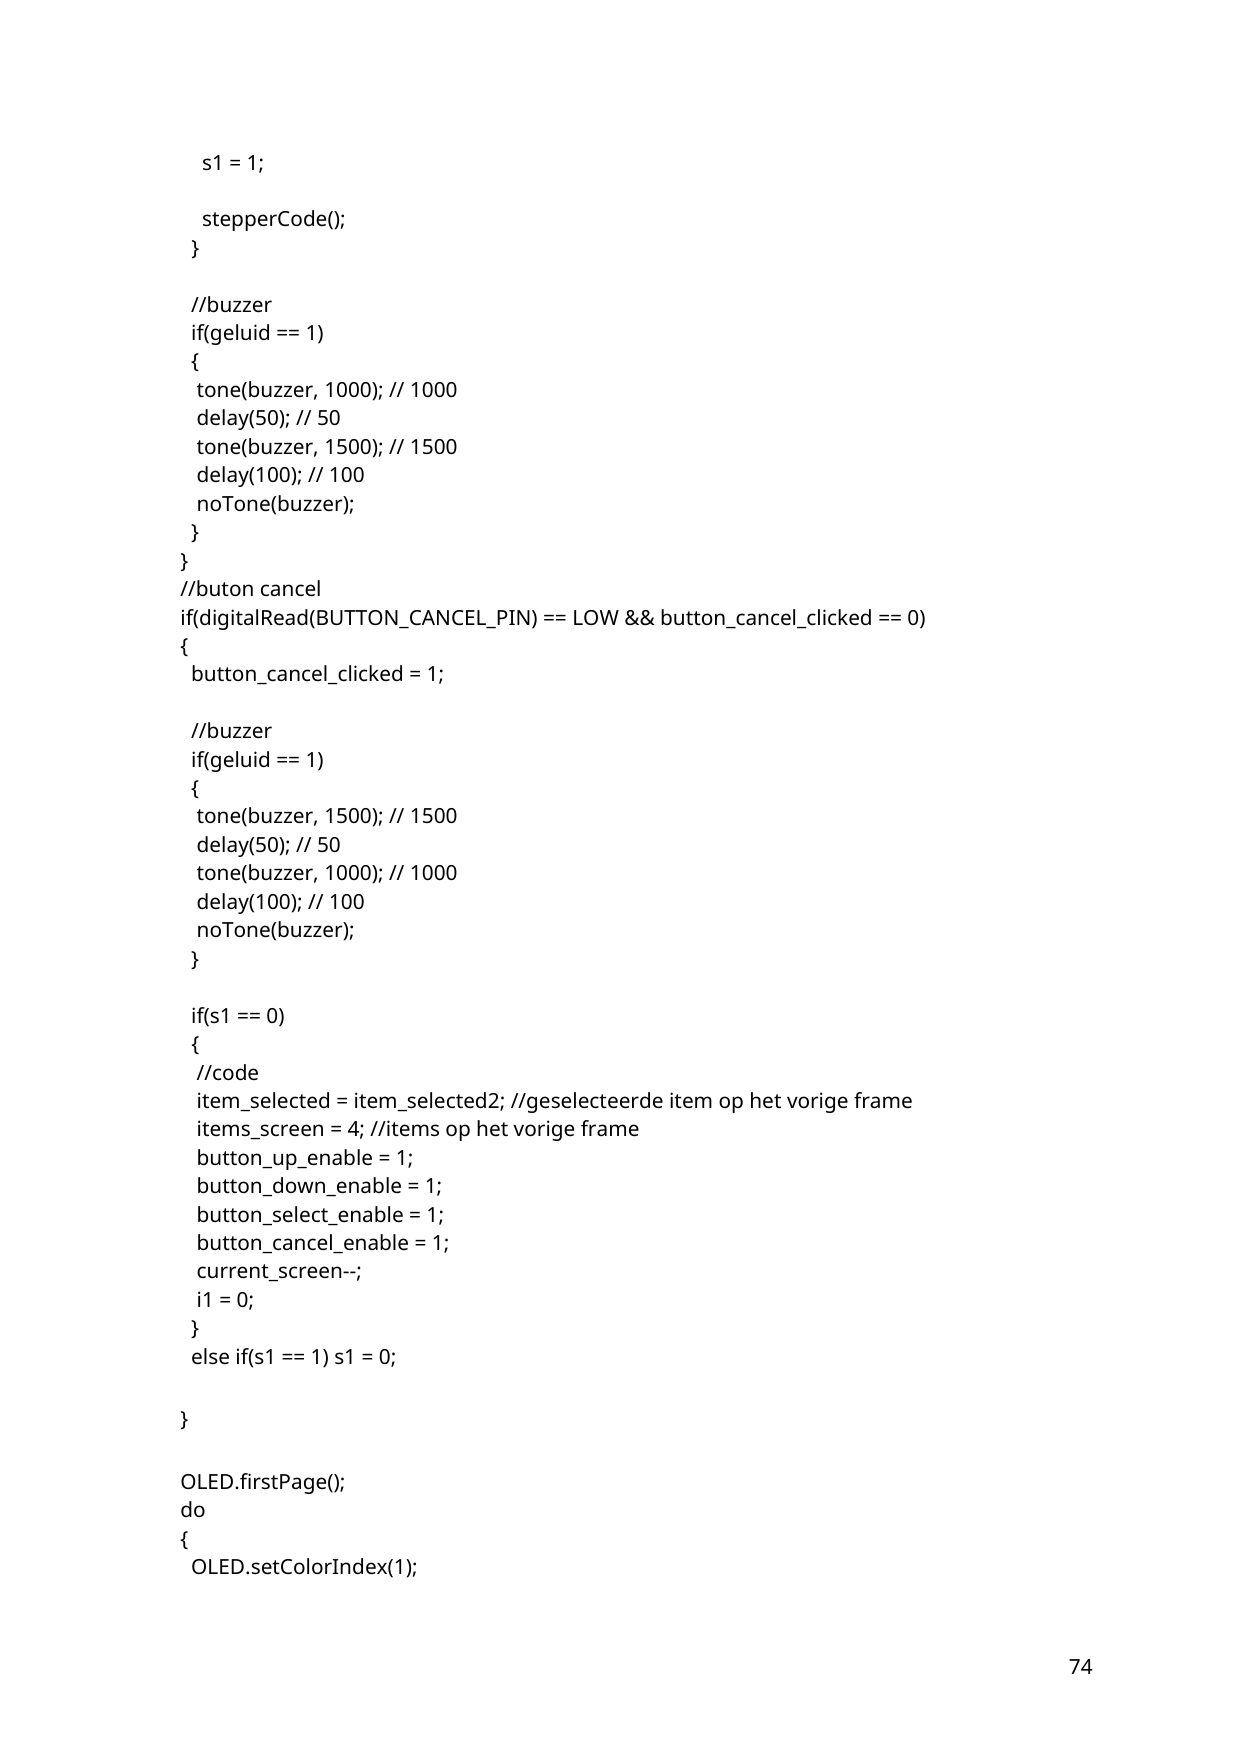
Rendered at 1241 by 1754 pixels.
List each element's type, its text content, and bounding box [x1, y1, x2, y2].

text } [148, 233, 1093, 261]
text tone(buzzer, 1000); // 1000 [148, 375, 1093, 403]
text stepperCode(); [148, 204, 1093, 233]
text noTone(buzzer); [148, 915, 1093, 944]
text if(digitalRead(BUTTON_CANCEL_PIN) == LOW && button_cancel_clicked == 0) [148, 603, 1093, 631]
text button_cancel_clicked = 1; [148, 659, 1093, 688]
text do [148, 1495, 1093, 1524]
text tone(buzzer, 1000); // 1000 [148, 858, 1093, 887]
text OLED.setColorIndex(1); [148, 1552, 1093, 1581]
text button_down_enable = 1; [148, 1171, 1093, 1200]
text delay(50); // 50 [148, 830, 1093, 858]
text button_select_enable = 1; [148, 1200, 1093, 1228]
text noTone(buzzer); [148, 489, 1093, 517]
text tone(buzzer, 1500); // 1500 [148, 432, 1093, 460]
text } [148, 944, 1093, 972]
text i1 = 0; [148, 1285, 1093, 1313]
text } [148, 1313, 1093, 1342]
text delay(100); // 100 [148, 887, 1093, 915]
text { [148, 631, 1093, 659]
text else if(s1 == 1) s1 = 0; [148, 1342, 1093, 1370]
text delay(100); // 100 [148, 460, 1093, 489]
text { [148, 773, 1093, 802]
text { [148, 347, 1093, 375]
text } [148, 546, 1093, 574]
text //code [148, 1058, 1093, 1086]
text //buton cancel [148, 574, 1093, 603]
text } [148, 517, 1093, 546]
text s1 = 1; [148, 148, 1093, 176]
text if(geluid == 1) [148, 745, 1093, 773]
text delay(50); // 50 [148, 403, 1093, 432]
text items_screen = 4; //items op het vorige frame [148, 1114, 1093, 1143]
text //buzzer [148, 290, 1093, 318]
text if(geluid == 1) [148, 318, 1093, 347]
text { [148, 1524, 1093, 1552]
text current_screen--; [148, 1257, 1093, 1285]
text { [148, 1029, 1093, 1058]
text if(s1 == 0) [148, 1001, 1093, 1029]
text } [148, 1404, 1093, 1433]
text tone(buzzer, 1500); // 1500 [148, 802, 1093, 830]
text button_up_enable = 1; [148, 1143, 1093, 1171]
text //buzzer [148, 716, 1093, 745]
text button_cancel_enable = 1; [148, 1228, 1093, 1257]
text OLED.firstPage(); [148, 1467, 1093, 1495]
text item_selected = item_selected2; //geselecteerde item op het vorige frame [148, 1086, 1093, 1114]
